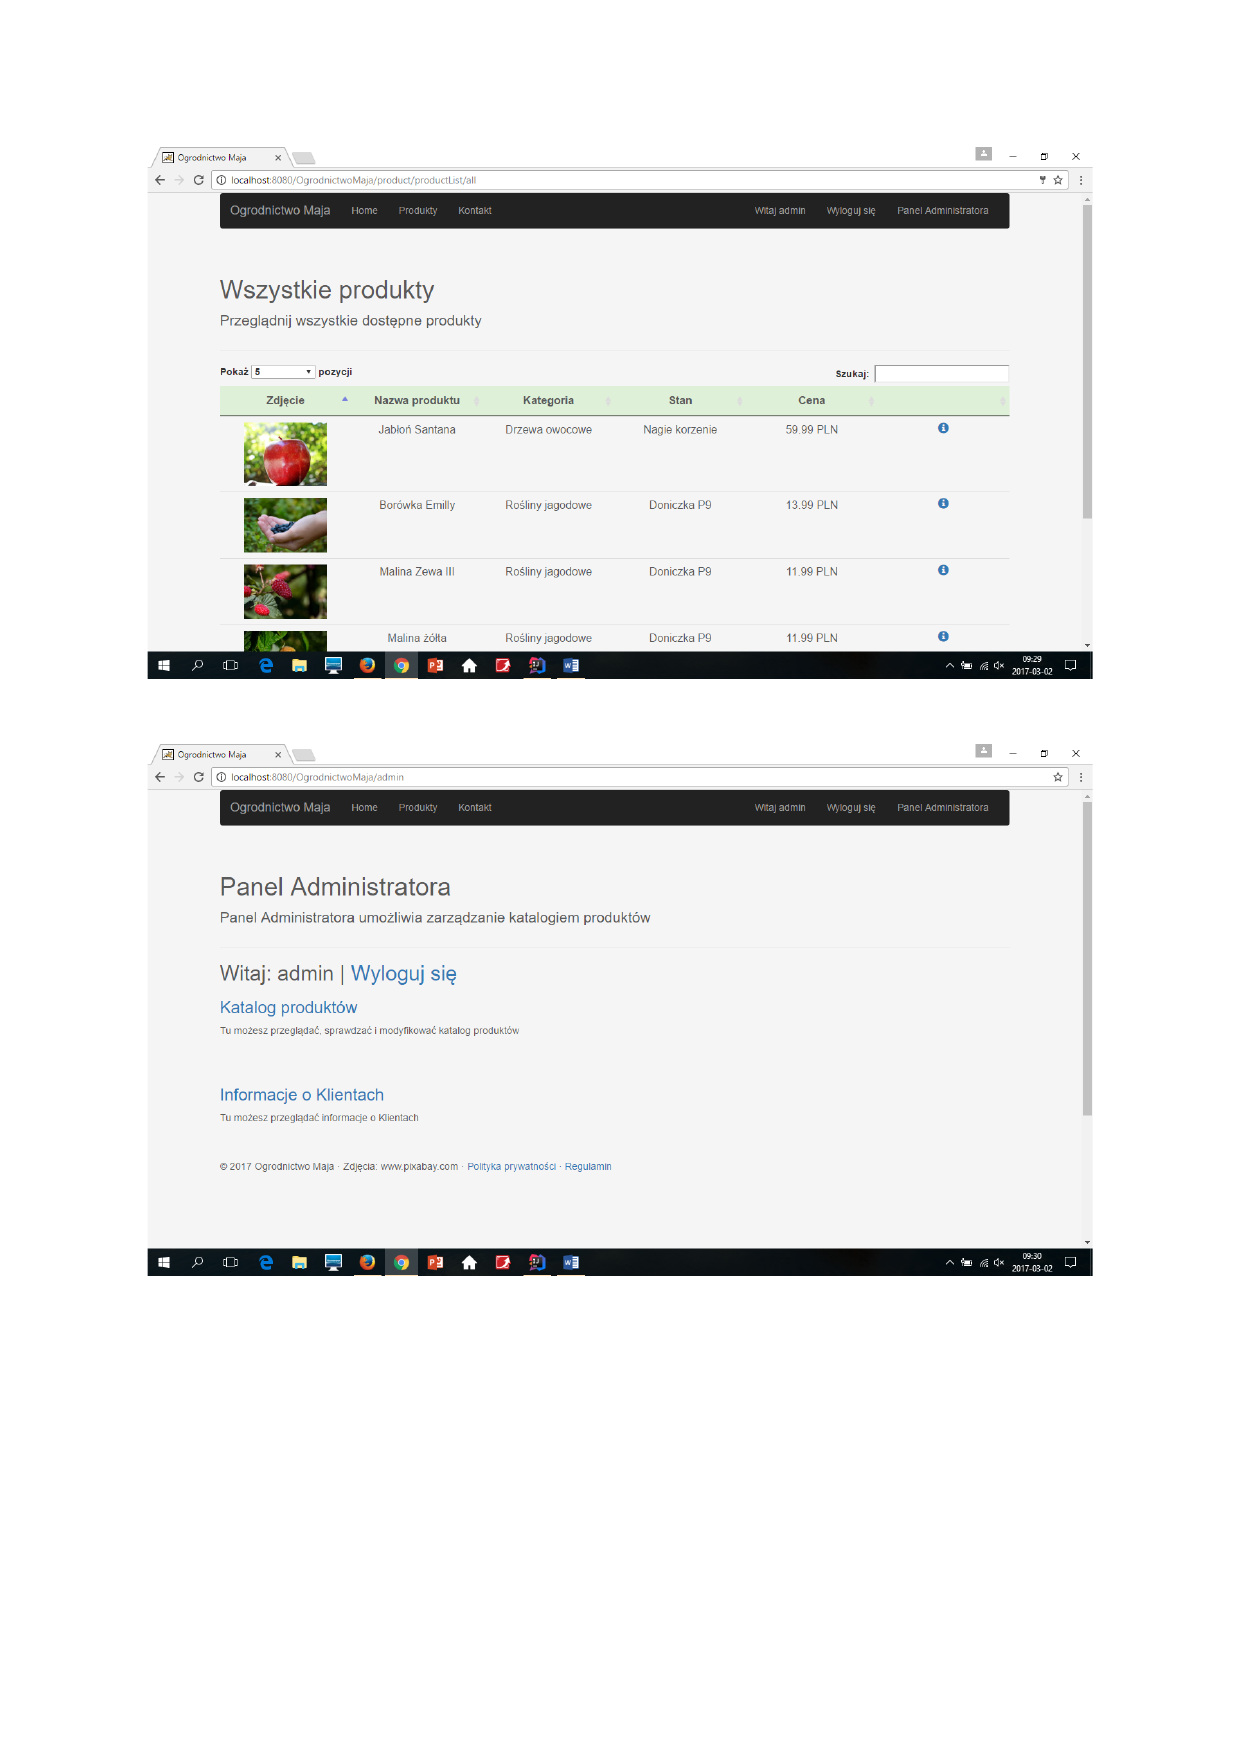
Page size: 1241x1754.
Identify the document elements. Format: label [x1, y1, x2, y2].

picture [147, 147, 1093, 679]
picture [147, 744, 1093, 1276]
